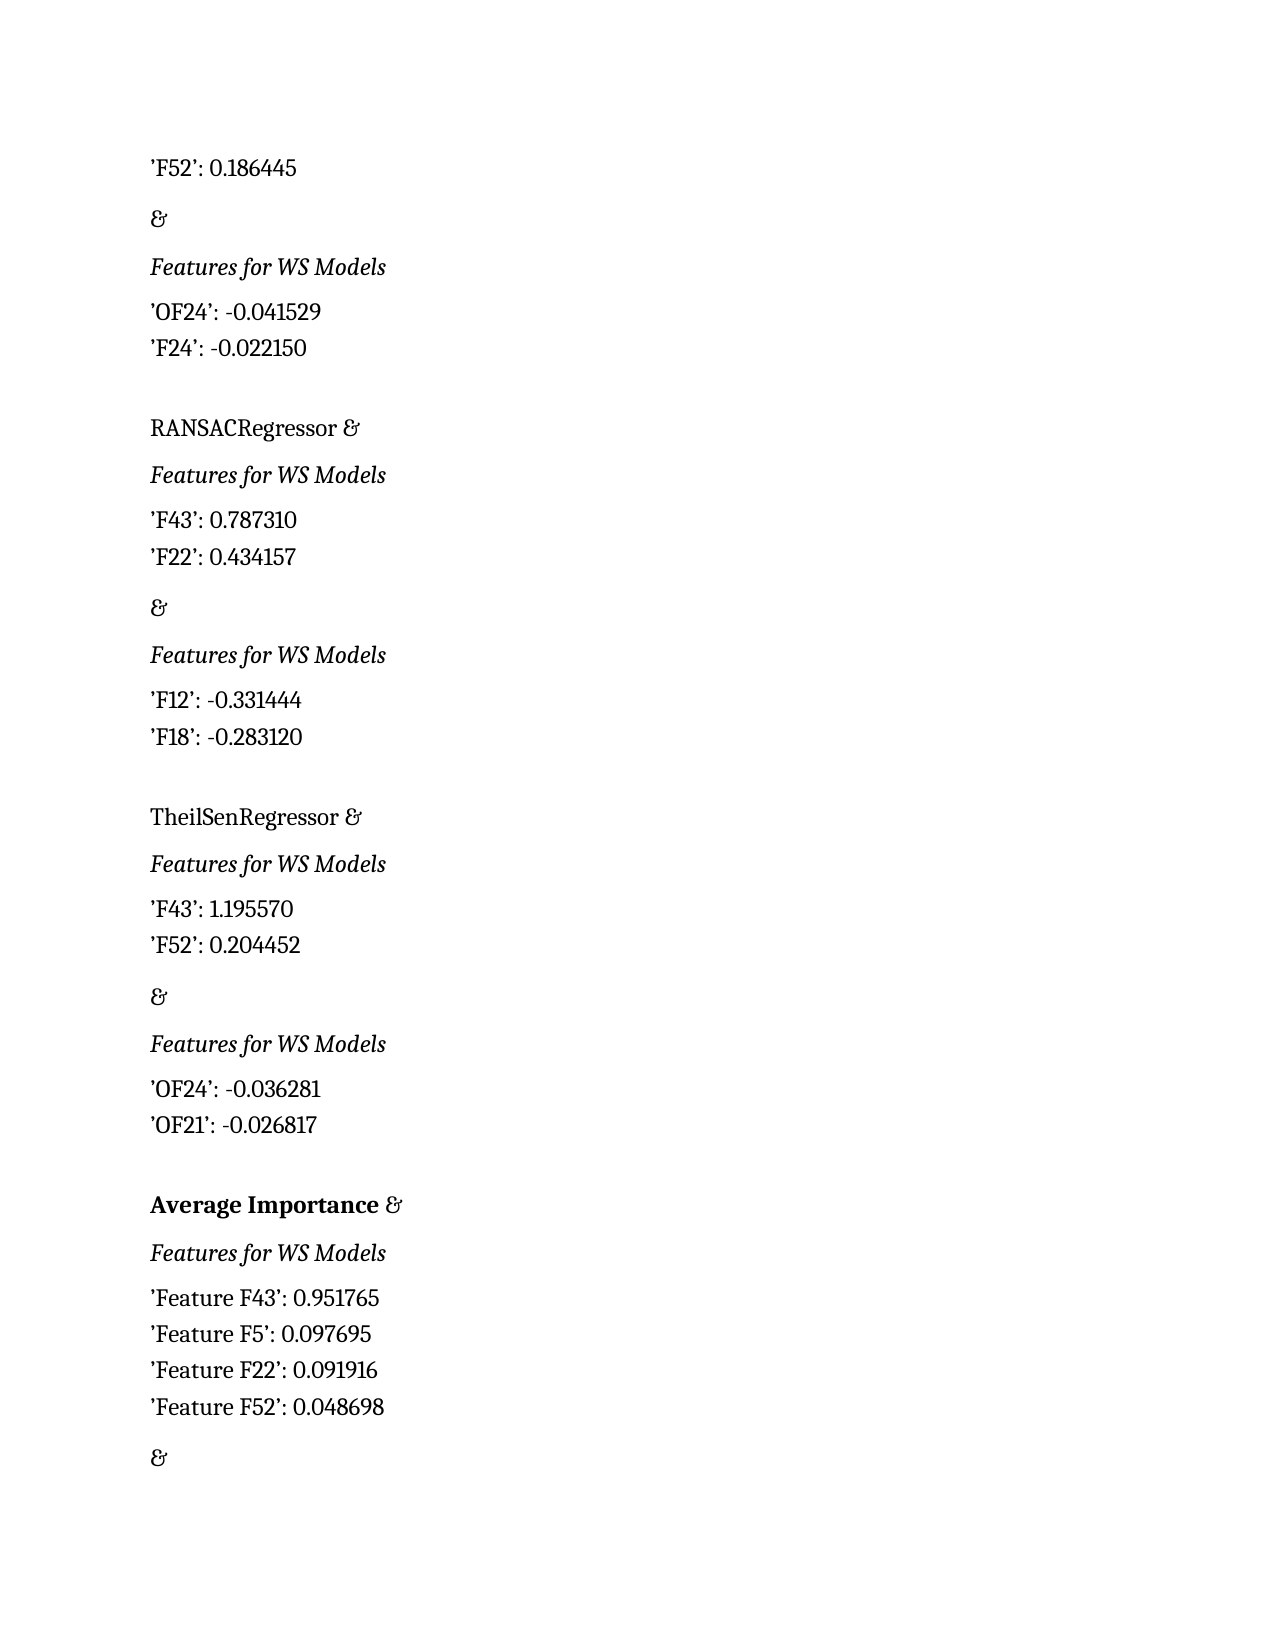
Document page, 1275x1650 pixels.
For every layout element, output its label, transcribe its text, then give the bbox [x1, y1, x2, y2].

text Features for WS Models [150, 252, 1125, 281]
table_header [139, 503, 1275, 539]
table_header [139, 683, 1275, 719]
text & [150, 594, 1125, 622]
text Features for WS Models [150, 461, 1125, 490]
text TheilSenRegressor & [150, 774, 1125, 831]
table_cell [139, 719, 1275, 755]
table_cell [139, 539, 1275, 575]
text Features for WS Models [150, 641, 1125, 670]
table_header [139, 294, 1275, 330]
text Features for WS Models [150, 1239, 1125, 1267]
text RANSACRegressor & [150, 385, 1125, 442]
text Features for WS Models [150, 1030, 1125, 1059]
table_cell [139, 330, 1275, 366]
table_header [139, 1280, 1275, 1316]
text & [150, 205, 1125, 234]
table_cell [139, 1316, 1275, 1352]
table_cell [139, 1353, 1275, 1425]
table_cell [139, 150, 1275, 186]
text Average Importance & [150, 1162, 1125, 1220]
text Features for WS Models [150, 850, 1125, 879]
text & [150, 1444, 1125, 1472]
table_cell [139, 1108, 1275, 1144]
text & [150, 982, 1125, 1011]
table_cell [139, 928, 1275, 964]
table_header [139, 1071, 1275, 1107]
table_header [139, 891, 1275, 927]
